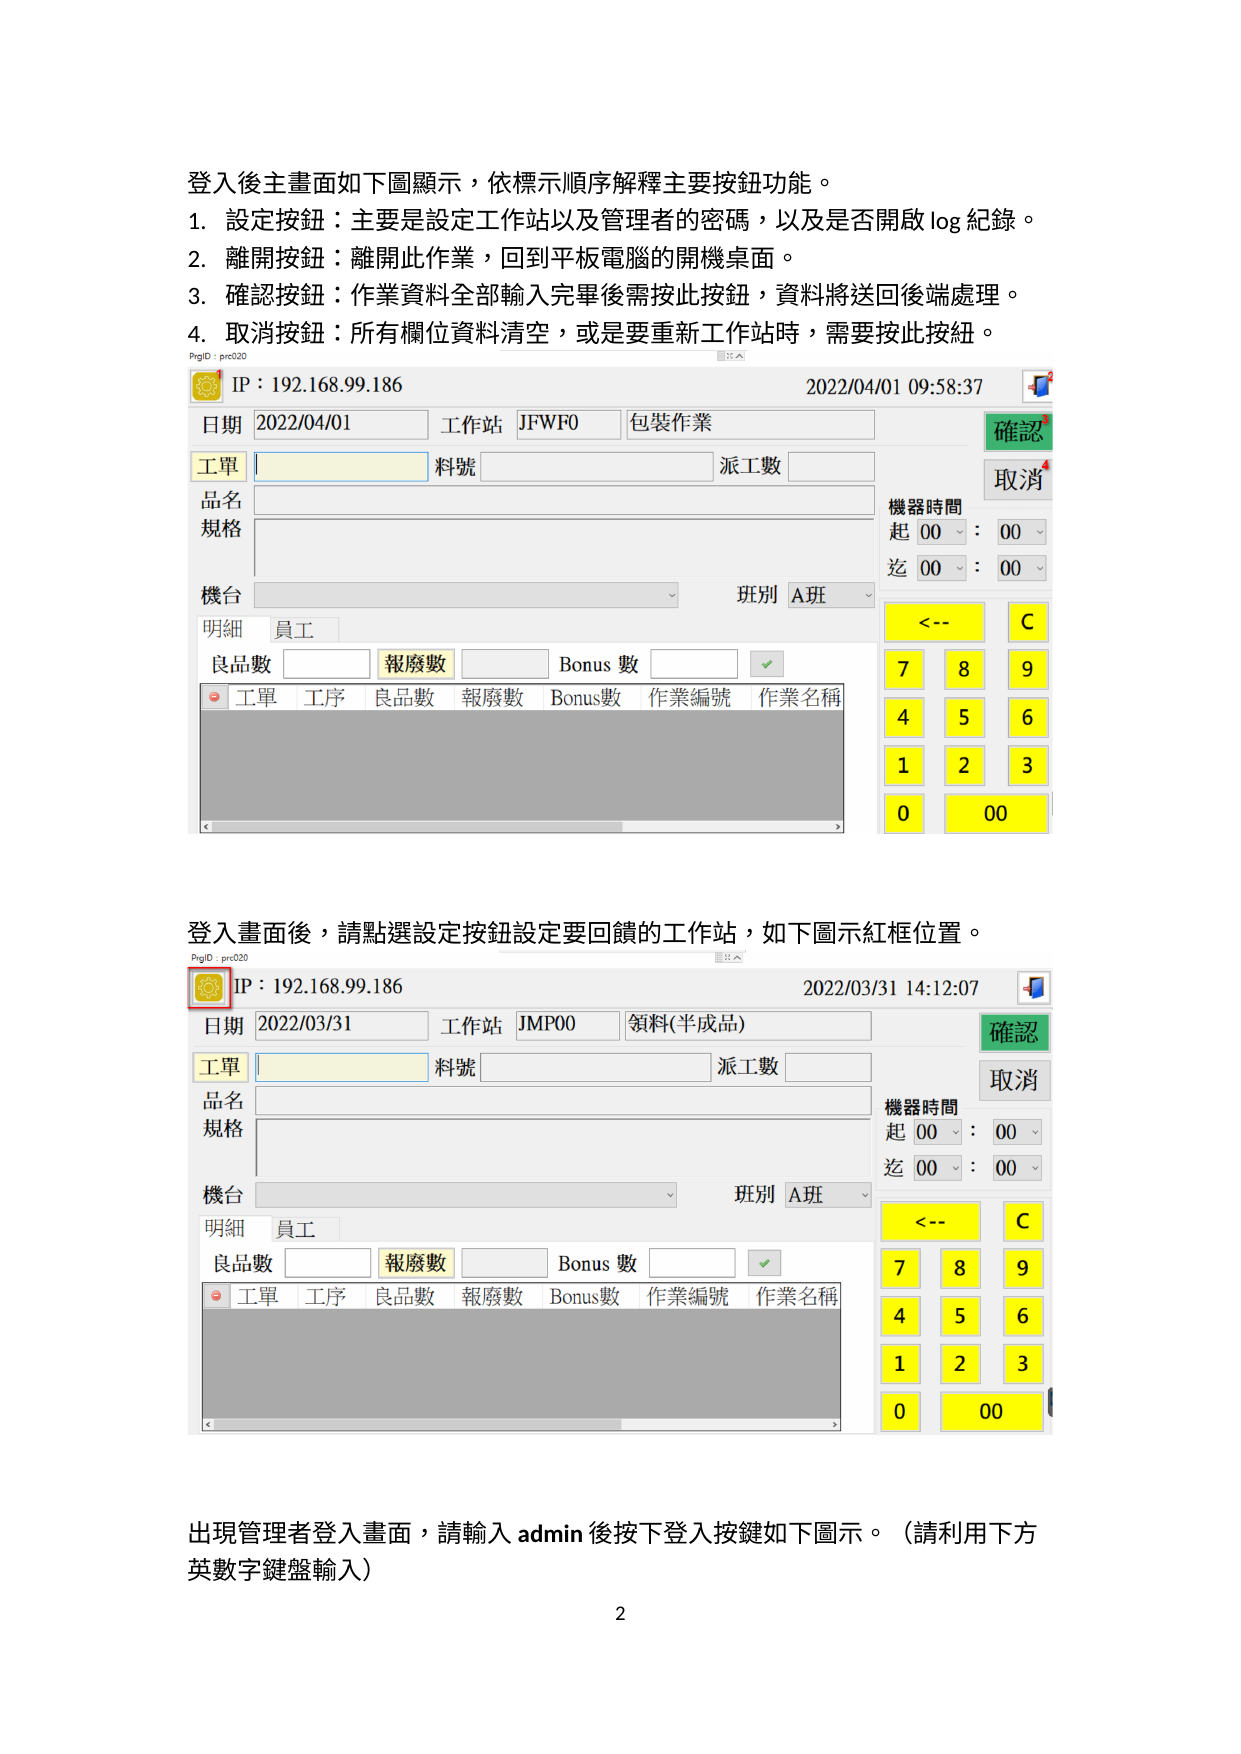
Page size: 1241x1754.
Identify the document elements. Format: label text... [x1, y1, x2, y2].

list 取消按鈕：所有欄位資料清空，或是要重新工作站時，需要按此按紐。 [187, 312, 1053, 350]
list 設定按鈕：主要是設定工作站以及管理者的密碼，以及是否開啟log紀錄。 [187, 200, 1053, 237]
text 出現管理者登入畫面，請輸入admin 後按下登入按鍵如下圖示。（請利用下方英數字鍵盤輸入） [187, 1512, 1053, 1587]
list 離開按鈕：離開此作業，回到平板電腦的開機桌面。 [187, 237, 1053, 275]
text 登入後主畫面如下圖顯示，依標示順序解釋主要按鈕功能。 [187, 162, 1053, 200]
list 確認按鈕：作業資料全部輸入完畢後需按此按鈕，資料將送回後端處理。 [187, 275, 1053, 312]
picture [187, 950, 1053, 1435]
picture [187, 350, 1053, 834]
text 登入畫面後，請點選設定按鈕設定要回饋的工作站，如下圖示紅框位置。 [187, 912, 1053, 950]
